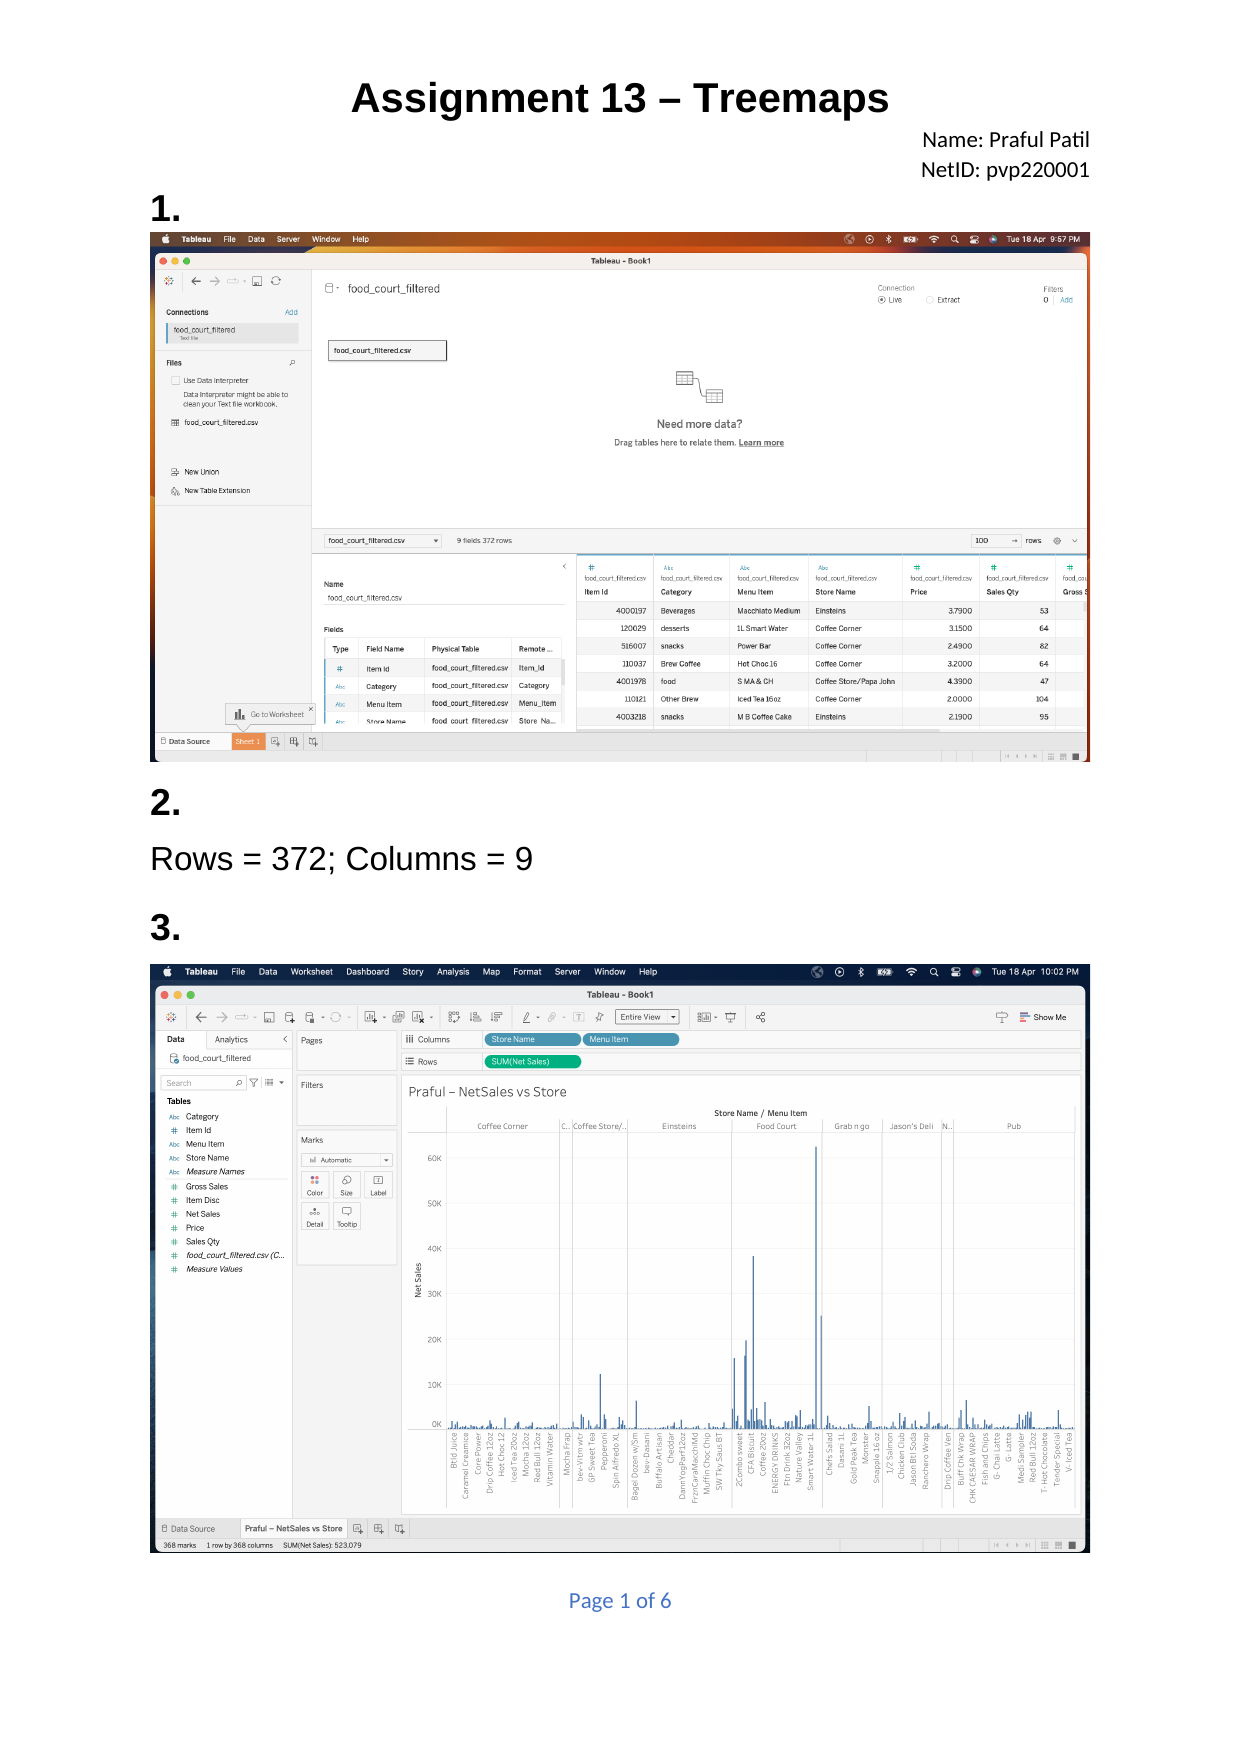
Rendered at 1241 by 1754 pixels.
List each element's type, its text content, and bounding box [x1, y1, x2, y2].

text 2. [150, 780, 1090, 823]
picture [150, 964, 1091, 1553]
picture [150, 232, 1091, 762]
text 1. [150, 186, 1090, 229]
text Rows = 372; Columns = 9 [150, 839, 1090, 877]
text 3. [150, 906, 1090, 949]
